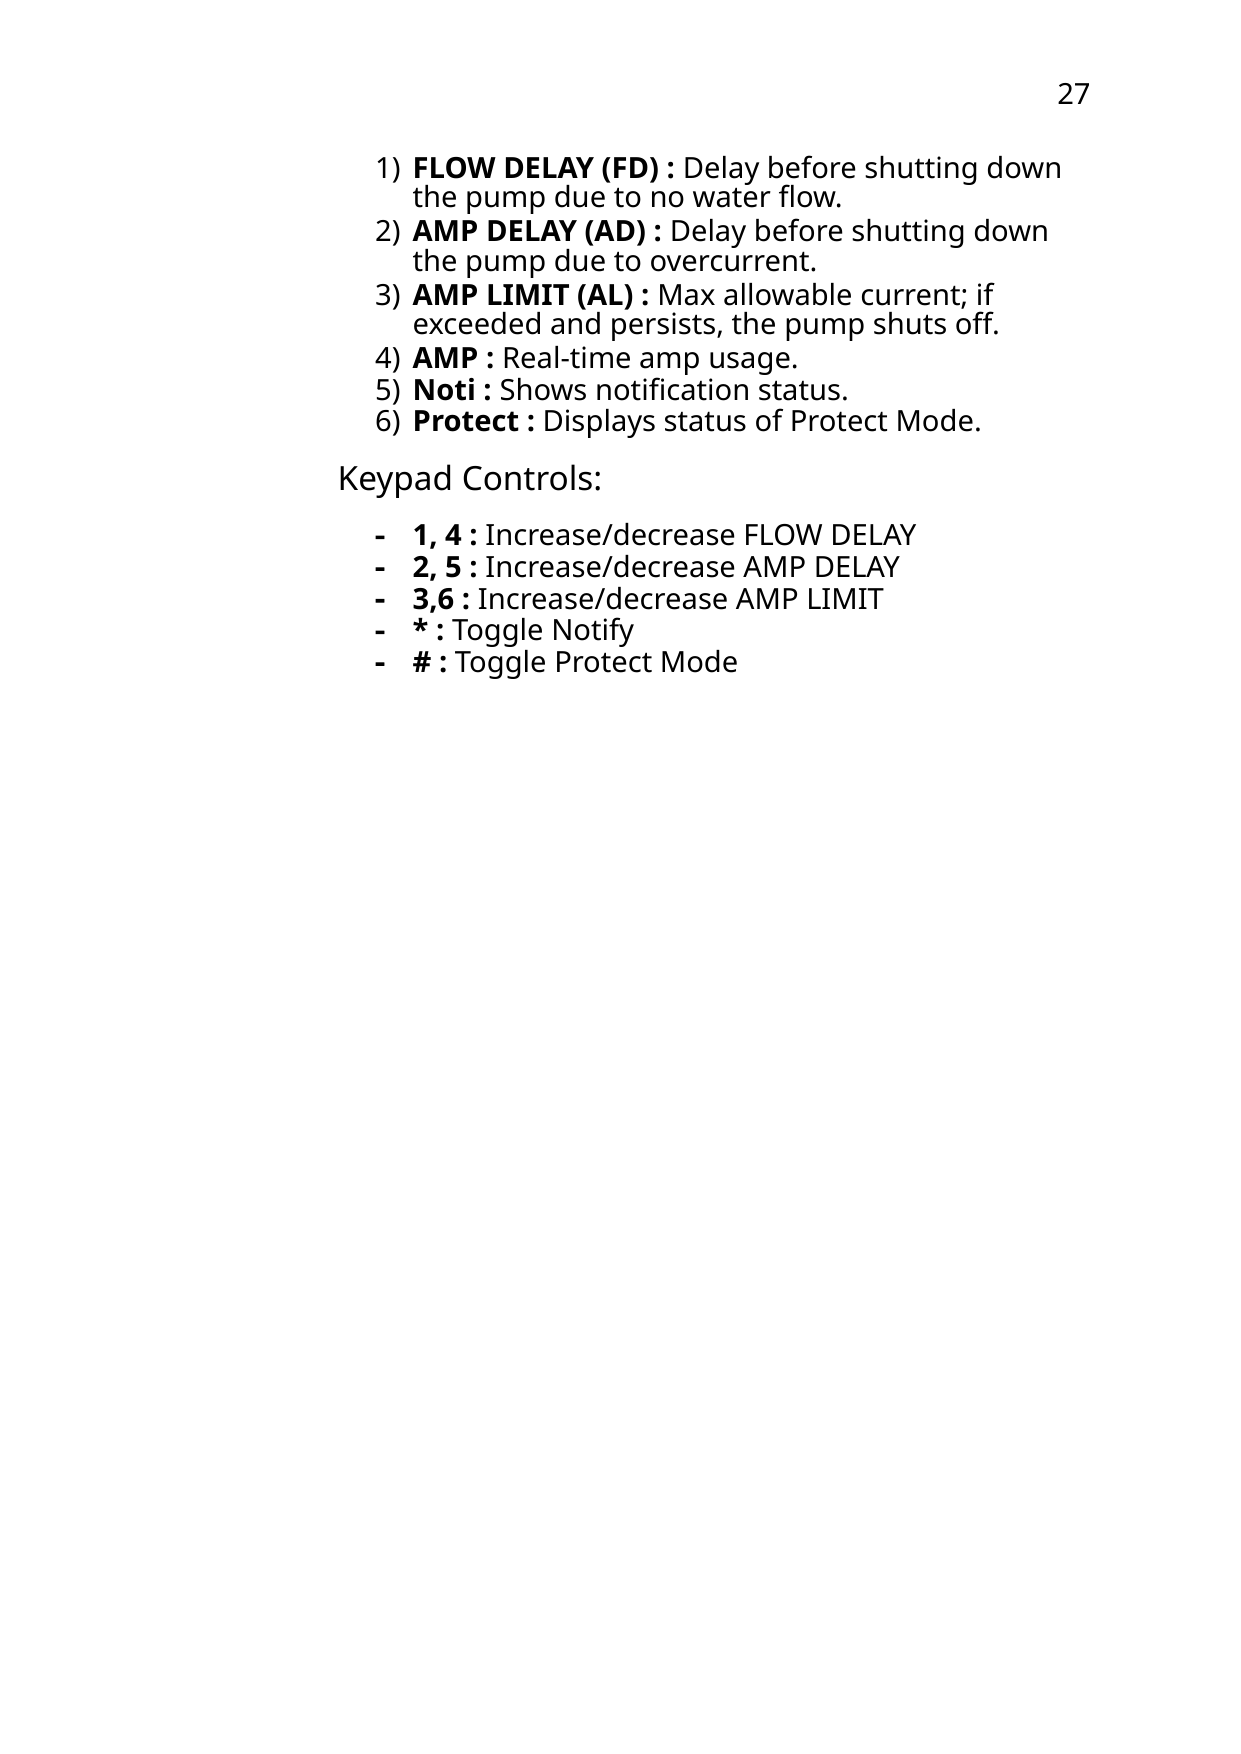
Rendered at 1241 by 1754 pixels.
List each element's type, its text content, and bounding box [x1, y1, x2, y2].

list 3,6 : Increase/decrease AMP LIMIT [375, 584, 1090, 616]
list 2, 5 : Increase/decrease AMP DELAY [375, 552, 1090, 584]
list Protect : Displays status of Protect Mode. [375, 407, 1090, 438]
text Keypad Controls: [262, 455, 1090, 500]
list AMP DELAY (AD) : Delay before shutting down the pump due to overcurrent. [375, 216, 1090, 280]
list AMP : Real-time amp usage. [375, 343, 1090, 375]
list * : Toggle Notify [375, 616, 1090, 647]
list 1, 4 : Increase/decrease FLOW DELAY [375, 521, 1090, 552]
list # : Toggle Protect Mode [375, 647, 1090, 679]
list FLOW DELAY (FD) : Delay before shutting down the pump due to no water flow. [375, 153, 1090, 216]
list Noti : Shows notification status. [375, 375, 1090, 407]
list AMP LIMIT (AL) : Max allowable current; if exceeded and persists, the pump shuts off. [375, 280, 1090, 343]
